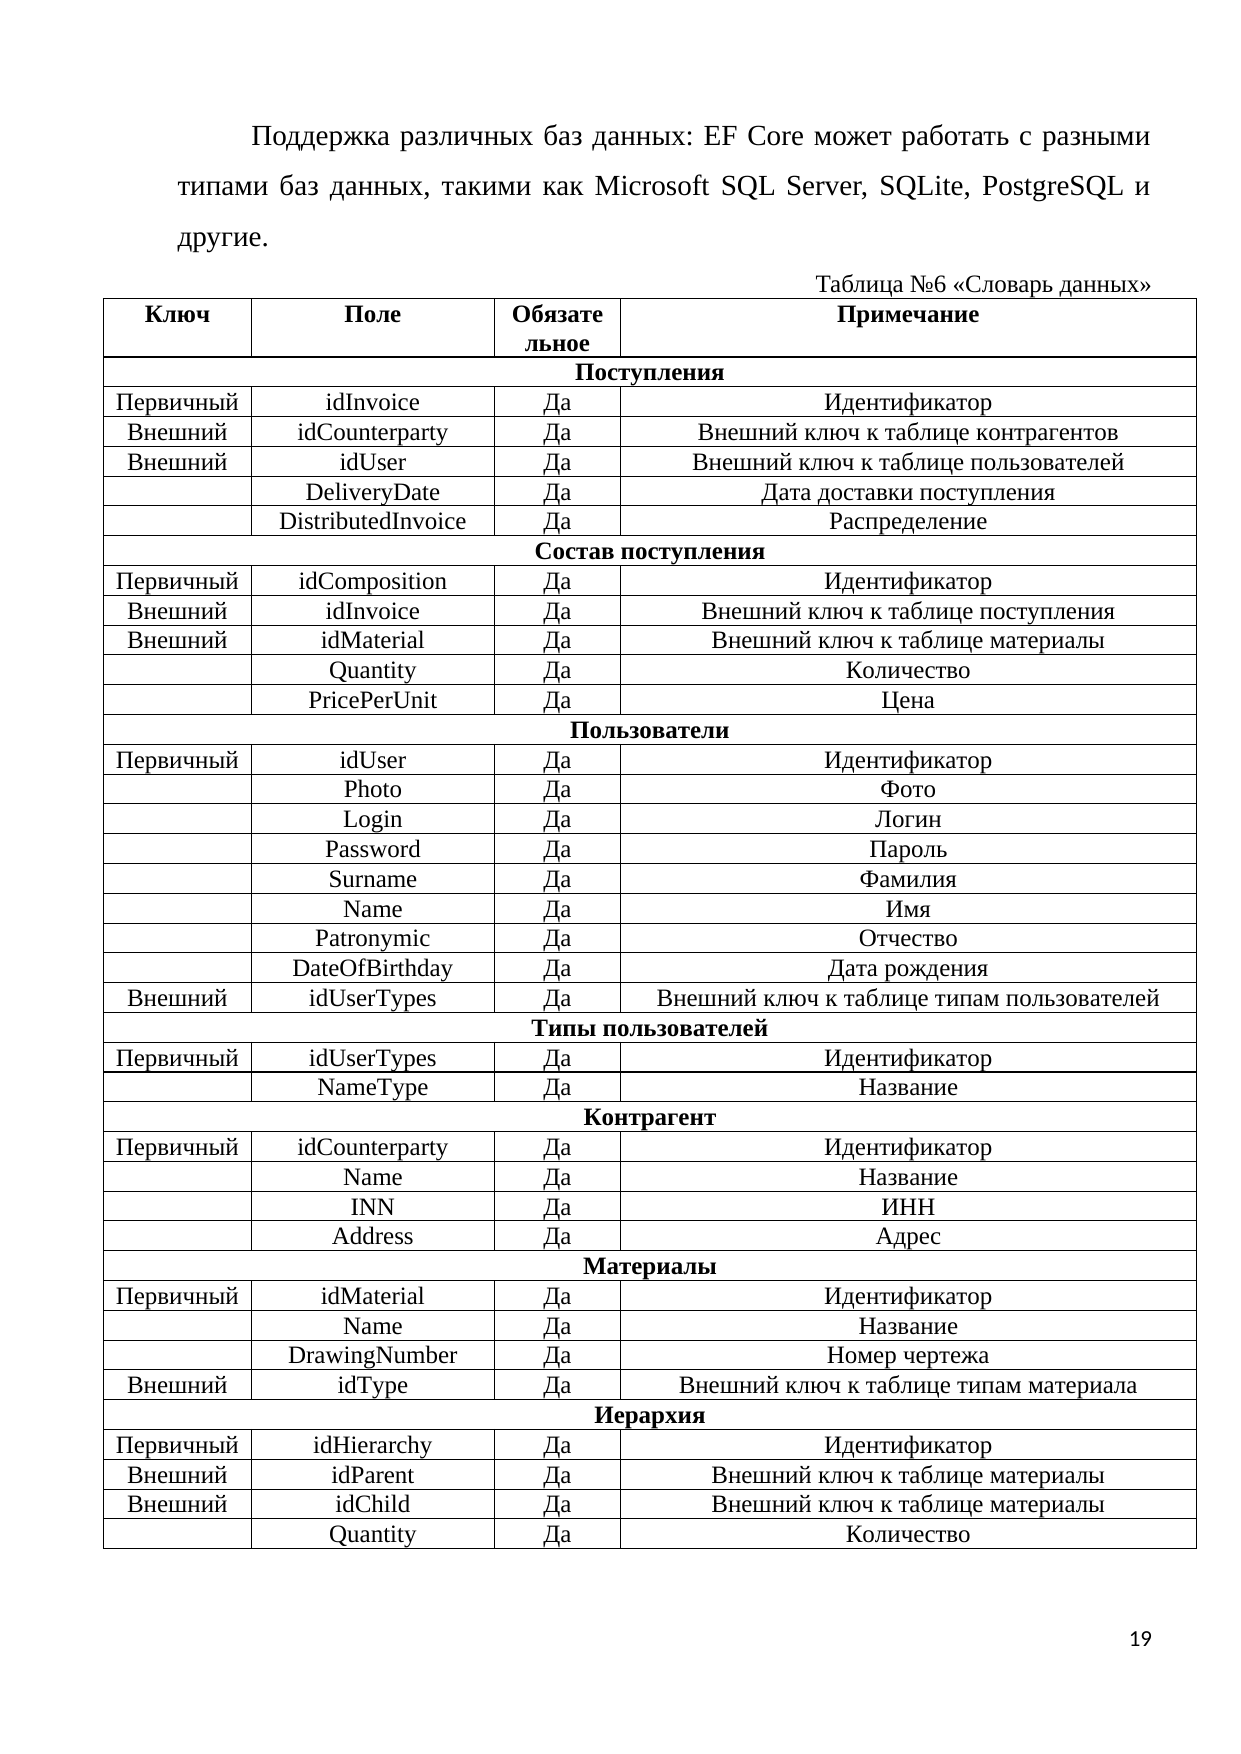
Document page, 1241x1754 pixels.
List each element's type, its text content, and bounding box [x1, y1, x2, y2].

table_cell Password [252, 834, 494, 863]
table_cell idParent [252, 1460, 494, 1488]
table_cell Да [495, 596, 620, 624]
table_cell Да [495, 477, 620, 505]
table_cell [104, 1192, 251, 1220]
table_cell Да [495, 804, 620, 833]
table_cell Photo [252, 775, 494, 803]
table_cell Внешний [104, 447, 251, 476]
table_cell Первичный [104, 1132, 251, 1161]
table_cell Quantity [252, 655, 494, 684]
table_cell [104, 1341, 251, 1369]
table_cell Распределение [621, 506, 1196, 535]
table_cell idInvoice [252, 387, 494, 416]
table_cell Patronymic [252, 924, 494, 952]
table_cell Первичный [104, 745, 251, 773]
table_cell Первичный [104, 1430, 251, 1459]
table_cell Иерархия [104, 1400, 1196, 1429]
table_cell Количество [621, 655, 1196, 684]
table_cell Идентификатор [621, 1281, 1196, 1310]
table_cell [104, 924, 251, 952]
table_cell Внешний ключ к таблице материалы [621, 626, 1196, 654]
table_cell Quantity [252, 1519, 494, 1548]
table_cell DateOfBirthday [252, 953, 494, 982]
table_cell Да [495, 1073, 620, 1101]
table_header Обязательное [495, 299, 620, 356]
table_cell [104, 775, 251, 803]
table_cell Идентификатор [621, 745, 1196, 773]
table_cell idCounterparty [252, 417, 494, 446]
table_cell [104, 804, 251, 833]
table_cell Да [495, 1132, 620, 1161]
table_cell Дата рождения [621, 953, 1196, 982]
table_cell idUserTypes [252, 983, 494, 1012]
table_cell Да [495, 864, 620, 893]
table_cell Внешний ключ к таблице материалы [621, 1460, 1196, 1488]
table_cell Да [495, 894, 620, 922]
table_cell Да [495, 417, 620, 446]
table_cell Да [495, 1221, 620, 1250]
table_cell Имя [621, 894, 1196, 922]
table_cell [104, 1073, 251, 1101]
text Поддержка различных баз данных: EF Core может работать с разными типами баз данных, такими как Microsoft SQL Server, SQLite, PostgreSQL и другие. [177, 118, 1152, 252]
table_cell Первичный [104, 566, 251, 595]
table_cell idType [252, 1370, 494, 1399]
table_cell ИНН [621, 1192, 1196, 1220]
table_cell idUser [252, 745, 494, 773]
table_cell [104, 894, 251, 922]
table_cell Цена [621, 685, 1196, 714]
table_cell Да [495, 1460, 620, 1488]
table_cell Пользователи [104, 715, 1196, 744]
table_cell Внешний ключ к таблице поступления [621, 596, 1196, 624]
table_cell Внешний [104, 596, 251, 624]
table_cell Отчество [621, 924, 1196, 952]
table_cell idHierarchy [252, 1430, 494, 1459]
table_cell Внешний [104, 1370, 251, 1399]
table_header Поле [252, 299, 494, 356]
table_cell idInvoice [252, 596, 494, 624]
table_cell PricePerUnit [252, 685, 494, 714]
table_header Ключ [104, 299, 251, 356]
table_cell Внешний [104, 1490, 251, 1518]
table_cell Да [495, 655, 620, 684]
table_cell Да [495, 1043, 620, 1071]
table_cell idMaterial [252, 626, 494, 654]
table_cell Идентификатор [621, 1043, 1196, 1071]
table_cell Да [495, 745, 620, 773]
table_cell [104, 1221, 251, 1250]
table_cell Да [495, 1430, 620, 1459]
table_cell Номер чертежа [621, 1341, 1196, 1369]
table_cell Название [621, 1162, 1196, 1191]
table_cell Внешний [104, 983, 251, 1012]
table_cell Name [252, 894, 494, 922]
table_cell idMaterial [252, 1281, 494, 1310]
table_cell NameType [252, 1073, 494, 1101]
table_cell DrawingNumber [252, 1341, 494, 1369]
table_cell idChild [252, 1490, 494, 1518]
table_cell Внешний [104, 417, 251, 446]
table_cell Первичный [104, 1281, 251, 1310]
table_cell Внешний ключ к таблице пользователей [621, 447, 1196, 476]
table_cell Пароль [621, 834, 1196, 863]
table_cell Да [495, 924, 620, 952]
table_cell Да [495, 1281, 620, 1310]
table_cell idUserTypes [252, 1043, 494, 1071]
table_cell Name [252, 1162, 494, 1191]
table_cell Да [495, 1311, 620, 1339]
table_cell [104, 1519, 251, 1548]
table_cell Внешний [104, 626, 251, 654]
table_cell idComposition [252, 566, 494, 595]
table_cell Address [252, 1221, 494, 1250]
table_cell [104, 864, 251, 893]
table_cell Дата доставки поступления [621, 477, 1196, 505]
table_cell Да [495, 506, 620, 535]
table_cell DistributedInvoice [252, 506, 494, 535]
table_cell Внешний ключ к таблице контрагентов [621, 417, 1196, 446]
table_cell Контрагент [104, 1102, 1196, 1131]
table_cell Login [252, 804, 494, 833]
table_cell Да [495, 1490, 620, 1518]
table_cell Внешний [104, 1460, 251, 1488]
table_cell Поступления [104, 358, 1196, 386]
table_cell Name [252, 1311, 494, 1339]
table_cell [104, 655, 251, 684]
table_cell Да [495, 1370, 620, 1399]
table_header Примечание [621, 299, 1196, 356]
table_cell Внешний ключ к таблице типам пользователей [621, 983, 1196, 1012]
table_cell Внешний ключ к таблице материалы [621, 1490, 1196, 1518]
table_cell Название [621, 1311, 1196, 1339]
table_cell Идентификатор [621, 387, 1196, 416]
table_cell Да [495, 1519, 620, 1548]
table_cell Да [495, 685, 620, 714]
table_cell Адрес [621, 1221, 1196, 1250]
table_cell Да [495, 1192, 620, 1220]
table_cell [104, 1311, 251, 1339]
table_cell Название [621, 1073, 1196, 1101]
text Таблица №6 «Словарь данных» [177, 269, 1152, 298]
table_cell Идентификатор [621, 566, 1196, 595]
table_cell Фамилия [621, 864, 1196, 893]
table_cell DeliveryDate [252, 477, 494, 505]
table_cell Да [495, 626, 620, 654]
table_cell idCounterparty [252, 1132, 494, 1161]
table_cell Первичный [104, 387, 251, 416]
table_cell Да [495, 447, 620, 476]
table_cell Первичный [104, 1043, 251, 1071]
table_cell [104, 685, 251, 714]
table_cell Внешний ключ к таблице типам материала [621, 1370, 1196, 1399]
table_cell Да [495, 775, 620, 803]
table_cell Логин [621, 804, 1196, 833]
table_cell Типы пользователей [104, 1013, 1196, 1042]
table_cell Да [495, 983, 620, 1012]
table_cell Материалы [104, 1251, 1196, 1280]
table_cell [104, 506, 251, 535]
table_cell Да [495, 566, 620, 595]
table_cell Состав поступления [104, 536, 1196, 565]
table_cell Фото [621, 775, 1196, 803]
table_cell Да [495, 1341, 620, 1369]
table_cell INN [252, 1192, 494, 1220]
table_cell idUser [252, 447, 494, 476]
table_cell [104, 1162, 251, 1191]
table_cell Идентификатор [621, 1430, 1196, 1459]
table_cell Идентификатор [621, 1132, 1196, 1161]
table_cell [104, 834, 251, 863]
table_cell [104, 953, 251, 982]
table_cell [104, 477, 251, 505]
table_cell Количество [621, 1519, 1196, 1548]
table_cell Да [495, 953, 620, 982]
table_cell Да [495, 387, 620, 416]
table_cell Да [495, 834, 620, 863]
table_cell Surname [252, 864, 494, 893]
table_cell Да [495, 1162, 620, 1191]
